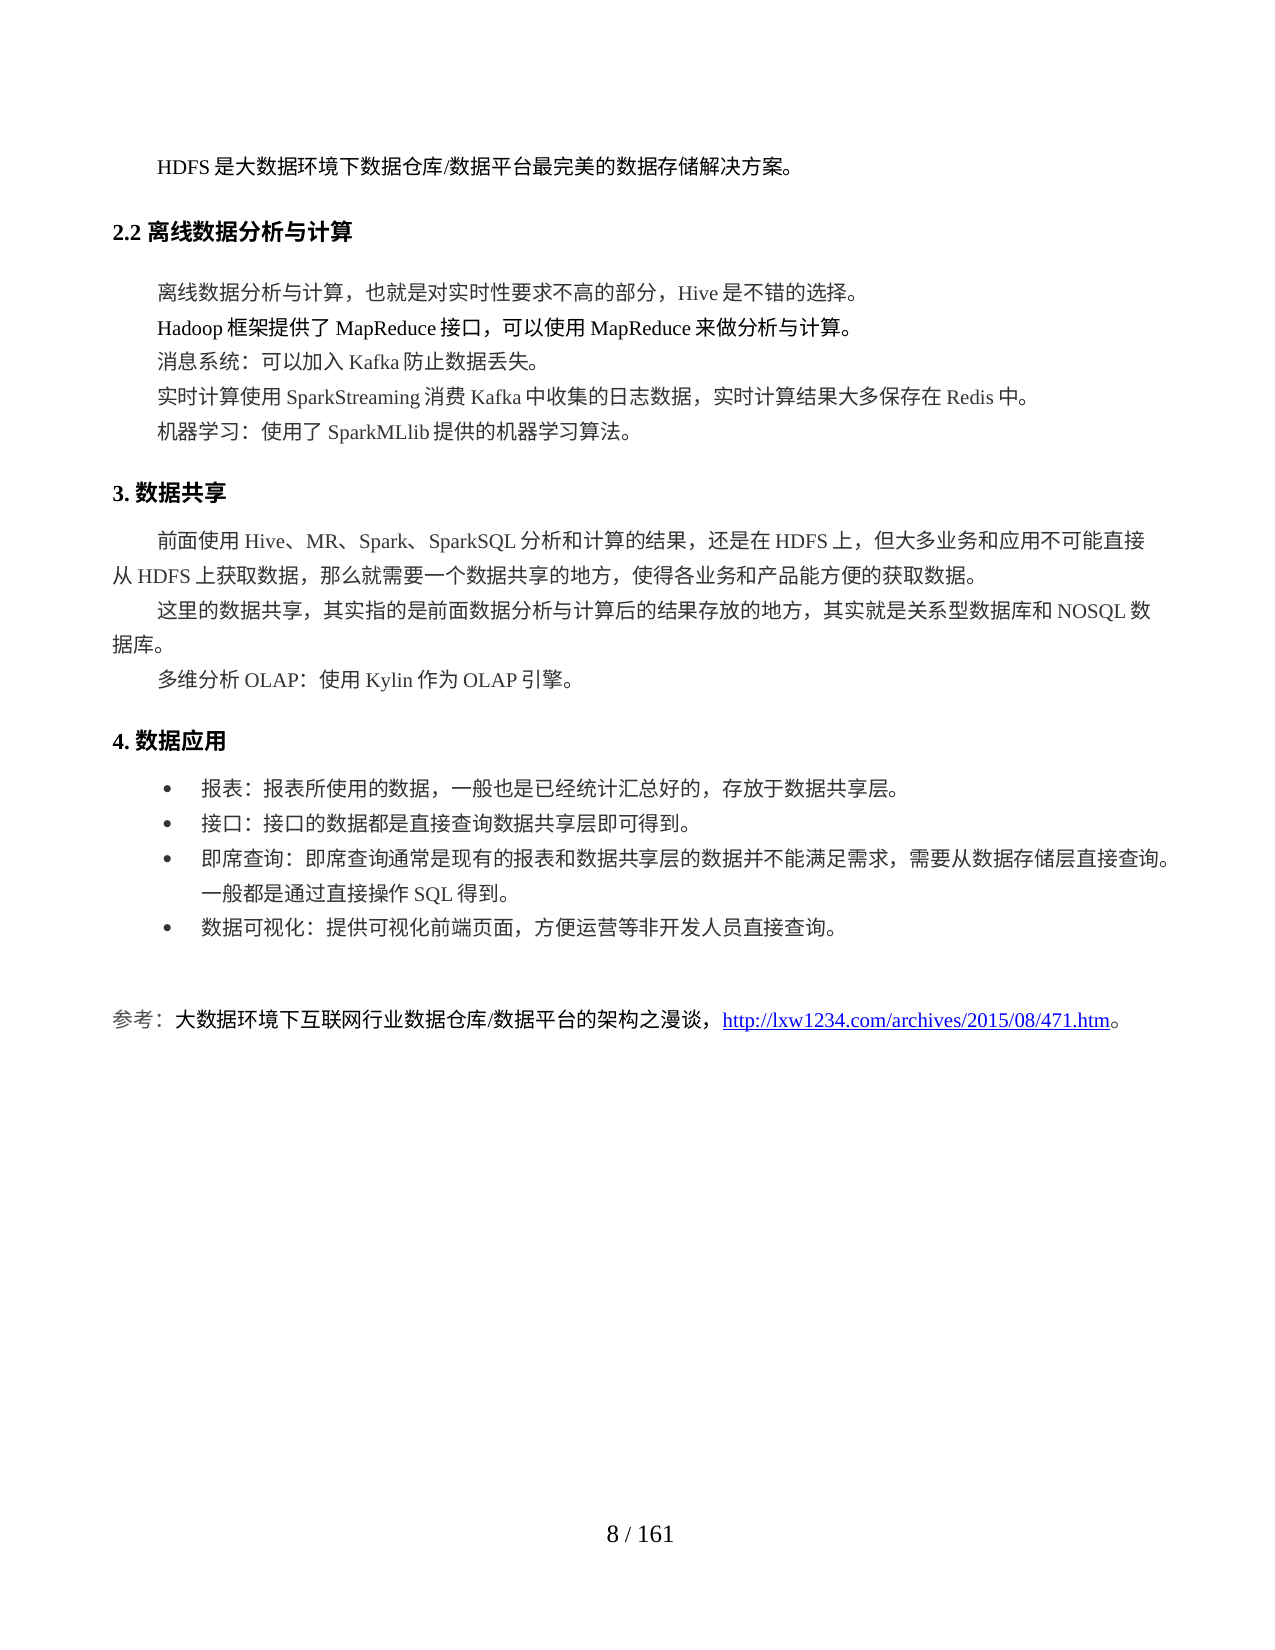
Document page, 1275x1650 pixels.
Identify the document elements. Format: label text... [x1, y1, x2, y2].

subtitle 2.2 离线数据分析与计算 [112, 214, 1162, 247]
list 接口：接口的数据都是直接查询数据共享层即可得到。 [164, 807, 1162, 838]
text 这里的数据共享，其实指的是前面数据分析与计算后的结果存放的地方，其实就是关系型数据库和NOSQL数据库。 [112, 594, 1162, 659]
text 前面使用Hive、MR、Spark、SparkSQL分析和计算的结果，还是在HDFS上，但大多业务和应用不可能直接从HDFS上获取数据，那么就需要一个数据共享的地方，使得各业务和产品能方便的获取数据。 [112, 524, 1162, 589]
text 消息系统：可以加入Kafka防止数据丢失。 [112, 346, 1162, 376]
text Hadoop框架提供了MapReduce接口，可以使用MapReduce来做分析与计算。 [112, 311, 1162, 341]
text 多维分析OLAP：使用Kylin作为OLAP引擎。 [112, 663, 1162, 693]
text 实时计算使用SparkStreaming消费Kafka中收集的日志数据，实时计算结果大多保存在Redis中。 [112, 380, 1162, 411]
subtitle 3. 数据共享 [112, 475, 1162, 508]
list 即席查询：即席查询通常是现有的报表和数据共享层的数据并不能满足需求，需要从数据存储层直接查询。一般都是通过直接操作SQL得到。 [164, 842, 1162, 907]
list 数据可视化：提供可视化前端页面，方便运营等非开发人员直接查询。 [164, 911, 1162, 942]
list 报表：报表所使用的数据，一般也是已经统计汇总好的，存放于数据共享层。 [164, 773, 1162, 803]
text HDFS是大数据环境下数据仓库/数据平台最完美的数据存储解决方案。 [112, 150, 1162, 180]
text 离线数据分析与计算，也就是对实时性要求不高的部分，Hive是不错的选择。 [112, 276, 1162, 306]
subtitle 4. 数据应用 [112, 723, 1162, 756]
text 机器学习：使用了SparkMLlib提供的机器学习算法。 [112, 415, 1162, 445]
text 参考：大数据环境下互联网行业数据仓库/数据平台的架构之漫谈，http://lxw1234.com/archives/2015/08/471.htm。 [112, 1001, 1162, 1034]
